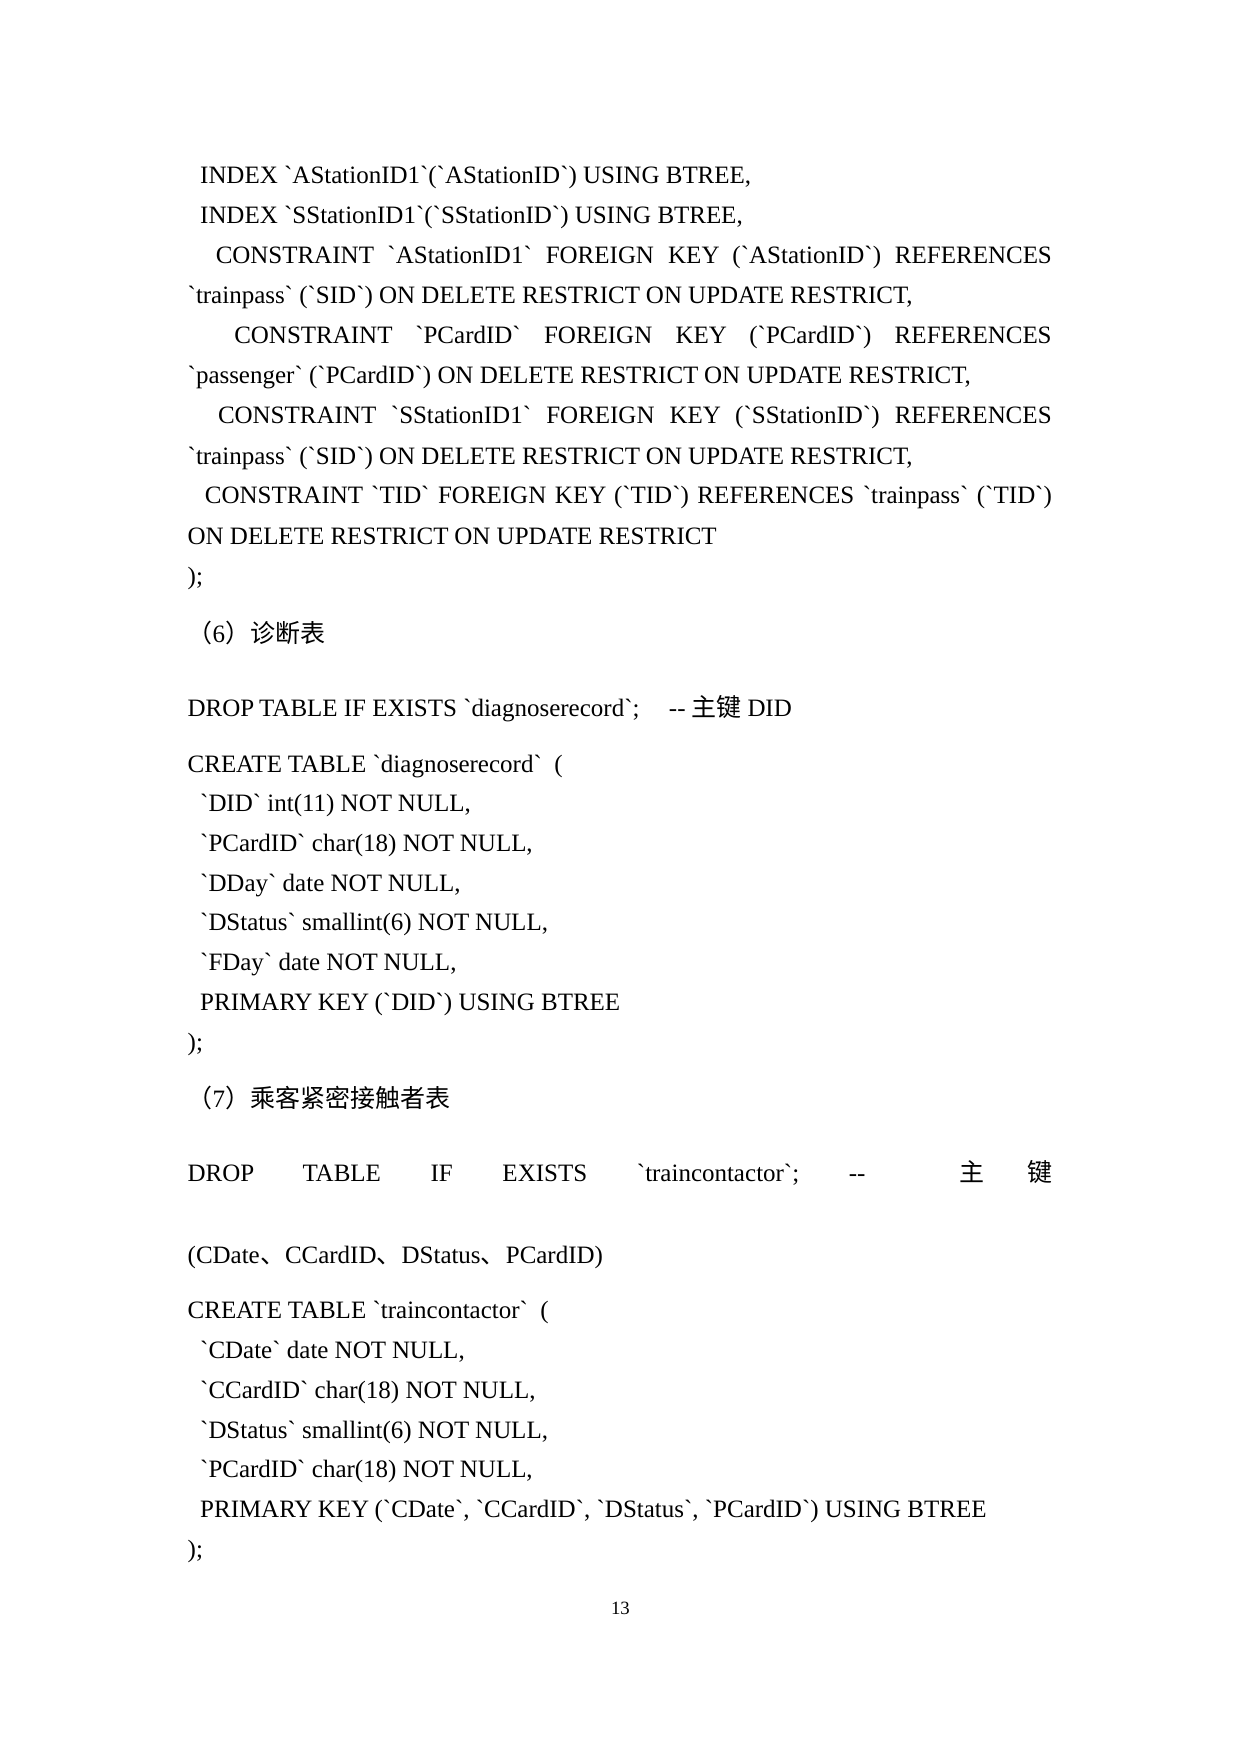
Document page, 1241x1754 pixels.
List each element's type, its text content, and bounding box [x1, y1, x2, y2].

text `DID` int(11) NOT NULL, [187, 787, 1053, 819]
text ); [187, 1025, 1053, 1057]
text `PCardID` char(18) NOT NULL, [187, 1452, 1053, 1485]
text `DStatus` smallint(6) NOT NULL, [187, 1413, 1053, 1445]
text PRIMARY KEY (`DID`) USING BTREE [187, 985, 1053, 1017]
text （6）诊断表 [187, 599, 1053, 664]
text INDEX `AStationID1`(`AStationID`) USING BTREE, [187, 158, 1053, 191]
text `PCardID` char(18) NOT NULL, [187, 826, 1053, 859]
text `FDay` date NOT NULL, [187, 945, 1053, 978]
text （7）乘客紧密接触者表 [187, 1064, 1053, 1129]
text PRIMARY KEY (`CDate`, `CCardID`, `DStatus`, `PCardID`) USING BTREE [187, 1492, 1053, 1525]
text CONSTRAINT `TID` FOREIGN KEY (`TID`) REFERENCES `trainpass` (`TID`) ON DELETE RESTRICT ON UPDATE RESTRICT [187, 479, 1053, 552]
text CONSTRAINT `SStationID1` FOREIGN KEY (`SStationID`) REFERENCES `trainpass` (`SID`) ON DELETE RESTRICT ON UPDATE RESTRICT, [187, 398, 1053, 472]
text ); [187, 1532, 1053, 1564]
text `CDate` date NOT NULL, [187, 1333, 1053, 1366]
text DROP TABLE IF EXISTS `traincontactor`; -- 主键 (CDate、CCardID、DStatus、PCardID) [187, 1138, 1053, 1285]
text DROP TABLE IF EXISTS `diagnoserecord`; -- 主键 DID [187, 673, 1053, 738]
text CREATE TABLE `traincontactor` ( [187, 1294, 1053, 1326]
text INDEX `SStationID1`(`SStationID`) USING BTREE, [187, 198, 1053, 231]
text `CCardID` char(18) NOT NULL, [187, 1373, 1053, 1406]
text CREATE TABLE `diagnoserecord` ( [187, 747, 1053, 779]
text `DStatus` smallint(6) NOT NULL, [187, 906, 1053, 938]
text `DDay` date NOT NULL, [187, 866, 1053, 898]
text CONSTRAINT `AStationID1` FOREIGN KEY (`AStationID`) REFERENCES `trainpass` (`SID`) ON DELETE RESTRICT ON UPDATE RESTRICT, [187, 238, 1053, 311]
text CONSTRAINT `PCardID` FOREIGN KEY (`PCardID`) REFERENCES `passenger` (`PCardID`) ON DELETE RESTRICT ON UPDATE RESTRICT, [187, 318, 1053, 391]
text ); [187, 559, 1053, 592]
